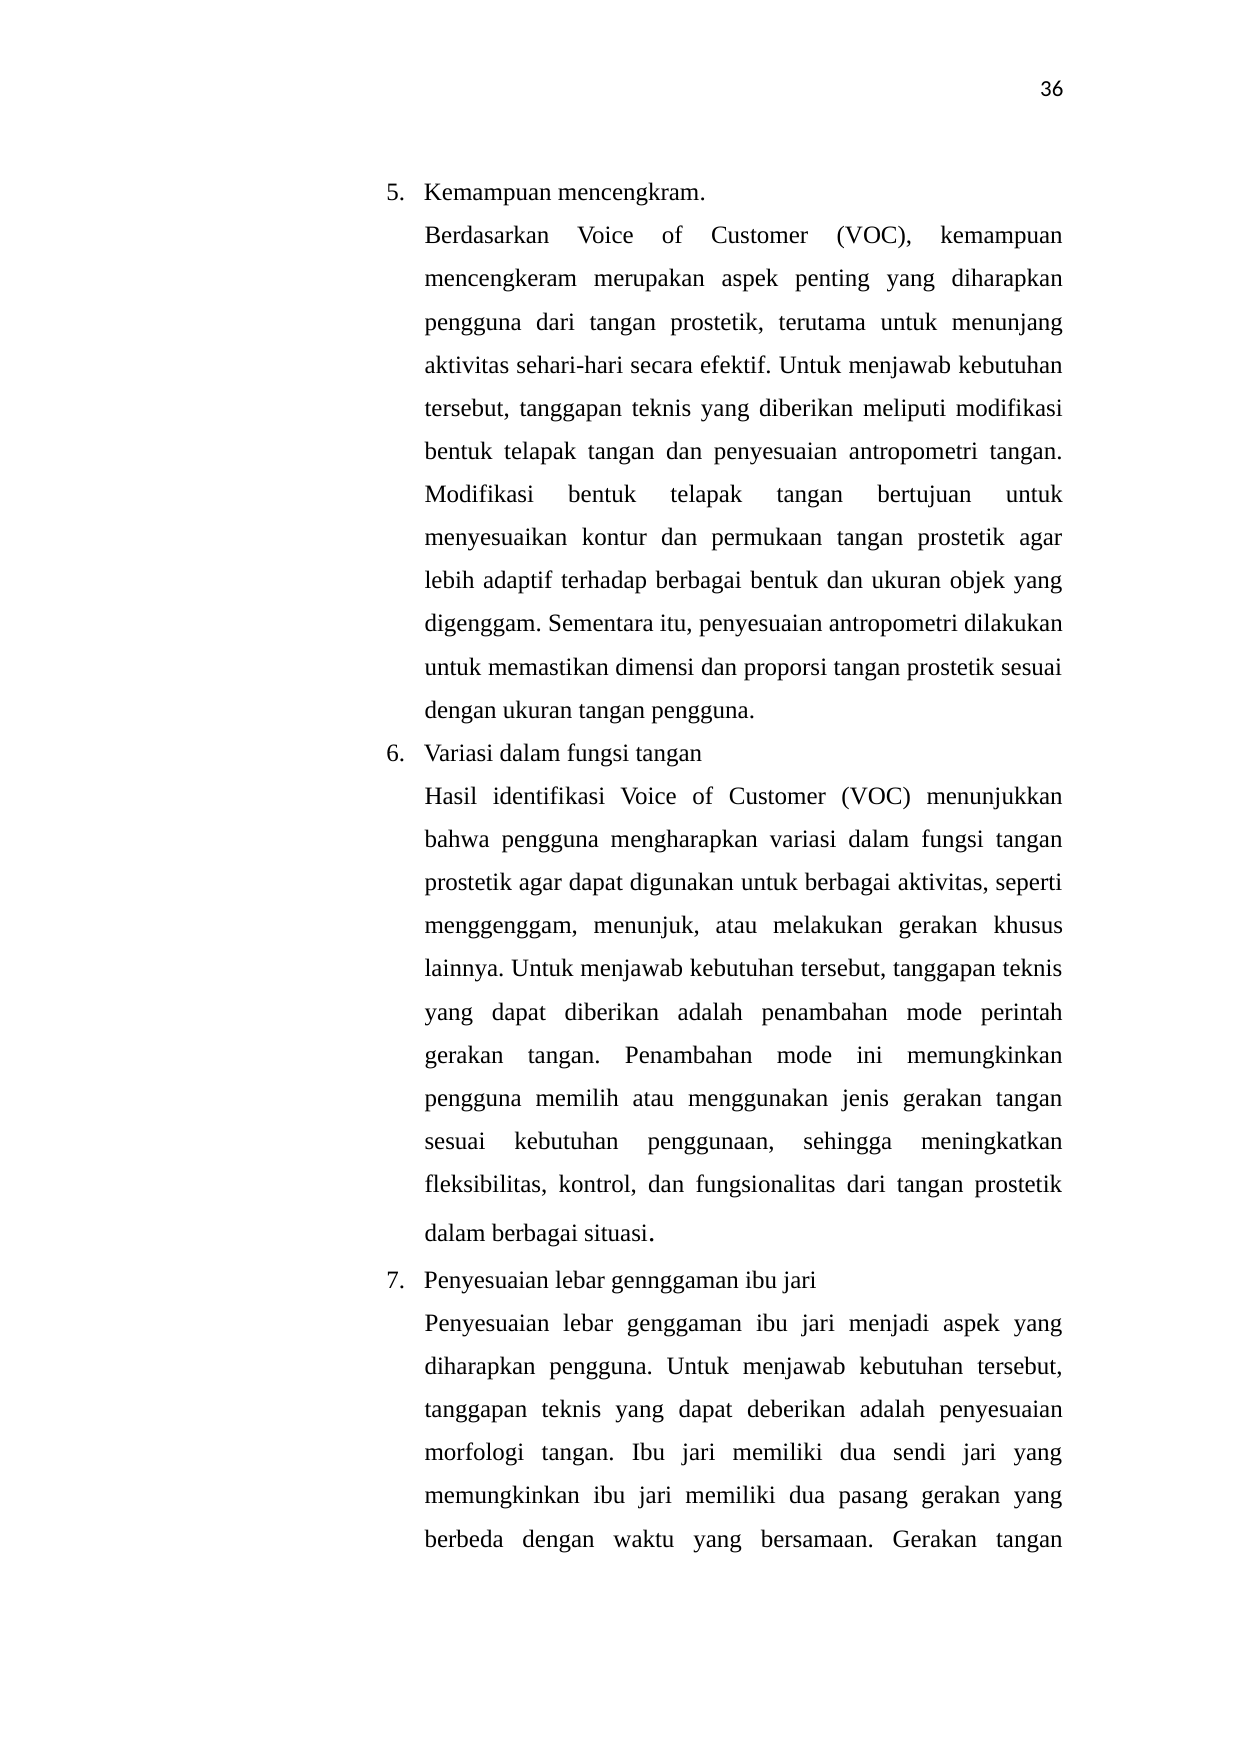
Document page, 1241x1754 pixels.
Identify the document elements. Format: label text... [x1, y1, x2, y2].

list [424, 1308, 1063, 1552]
list Kemampuan mencengkram. [386, 177, 1063, 206]
list Penyesuaian lebar gennggaman ibu jari [386, 1265, 1063, 1294]
list Variasi dalam fungsi tangan [386, 738, 1063, 767]
list Berdasarkan Voice of Customer (VOC), kemampuan mencengkeram merupakan aspek penting yang diharapkan pengguna dari tangan prostetik, terutama untuk menunjang aktivitas sehari-hari secara efektif. Untuk menjawab kebutuhan tersebut, tanggapan teknis yang diberikan meliputi modifikasi bentuk telapak tangan dan penyesuaian antropometri tangan. Modifikasi bentuk telapak tangan bertujuan untuk menyesuaikan kontur dan permukaan tangan prostetik agar lebih adaptif terhadap berbagai bentuk dan ukuran objek yang digenggam. Sementara itu, penyesuaian antropometri dilakukan untuk memastikan dimensi dan proporsi tangan prostetik sesuai dengan ukuran tangan pengguna. [424, 220, 1063, 723]
list Hasil identifikasi Voice of Customer (VOC) menunjukkan bahwa pengguna mengharapkan variasi dalam fungsi tangan prostetik agar dapat digunakan untuk berbagai aktivitas, seperti menggenggam, menunjuk, atau melakukan gerakan khusus lainnya. Untuk menjawab kebutuhan tersebut, tanggapan teknis yang dapat diberikan adalah penambahan mode perintah gerakan tangan. Penambahan mode ini memungkinkan pengguna memilih atau menggunakan jenis gerakan tangan sesuai kebutuhan penggunaan, sehingga meningkatkan fleksibilitas, kontrol, dan fungsionalitas dari tangan prostetik dalam berbagai situasi. [424, 781, 1063, 1248]
